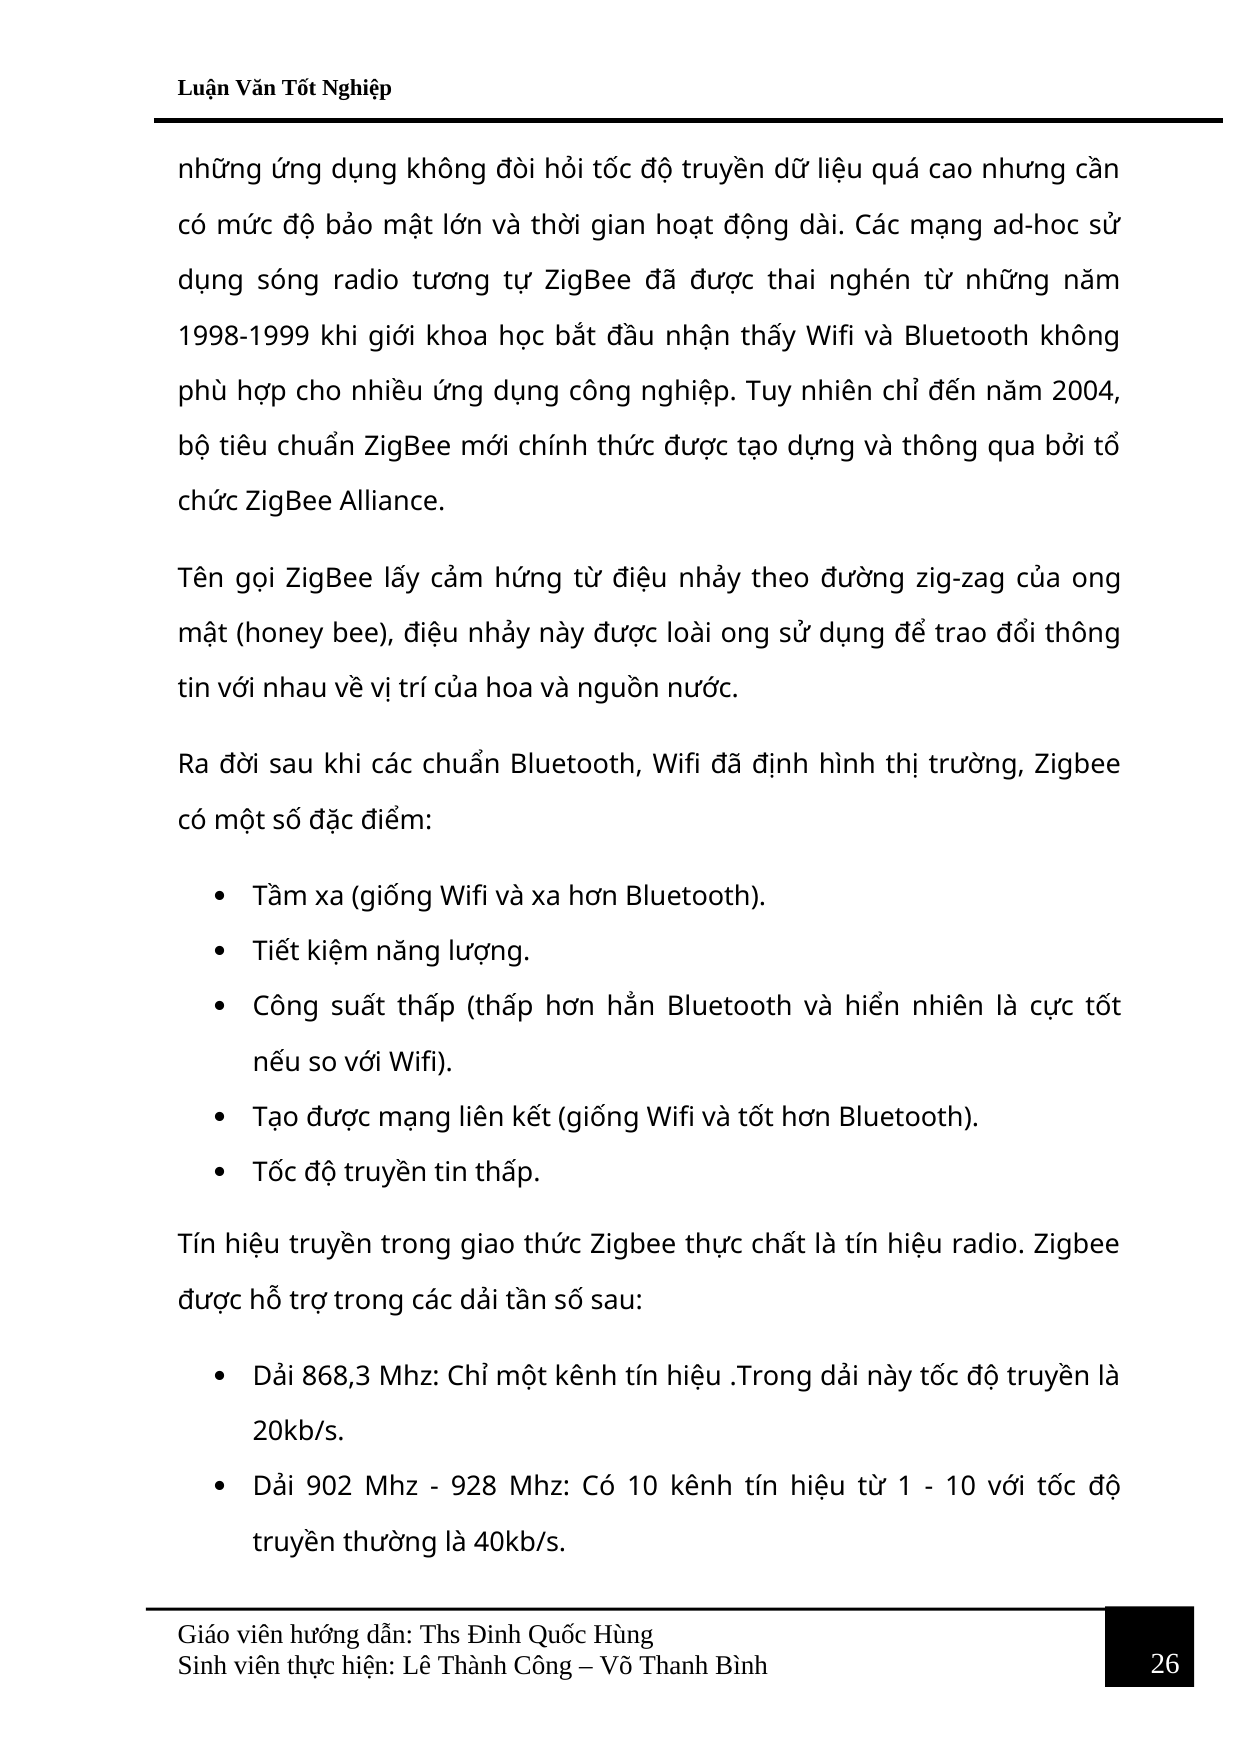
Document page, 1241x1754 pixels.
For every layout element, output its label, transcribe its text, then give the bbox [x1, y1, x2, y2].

list Tốc độ truyền tin thấp. [215, 1153, 1122, 1190]
list Công suất thấp (thấp hơn hẳn Bluetooth và hiển nhiên là cực tốt nếu so với Wifi). [215, 987, 1122, 1079]
text Tên gọi ZigBee lấy cảm hứng từ điệu nhảy theo đường zig-zag của ong mật (honey bee), điệu nhảy này được loài ong sử dụng để trao đổi thông tin với nhau về vị trí của hoa và nguồn nước. [177, 558, 1122, 706]
list Tạo được mạng liên kết (giống Wifi và tốt hơn Bluetooth). [215, 1097, 1122, 1134]
list Dải 902 Mhz - 928 Mhz: Có 10 kênh tín hiệu từ 1 - 10 với tốc độ truyền thường là 40kb/s. [215, 1467, 1122, 1559]
text Ra đời sau khi các chuẩn Bluetooth, Wifi đã định hình thị trường, Zigbee có một số đặc điểm: [177, 745, 1122, 837]
list Dải 868,3 Mhz: Chỉ một kênh tín hiệu .Trong dải này tốc độ truyền là 20kb/s. [215, 1356, 1122, 1448]
list Tầm xa (giống Wifi và xa hơn Bluetooth). [215, 876, 1122, 913]
list Tiết kiệm năng lượng. [215, 932, 1122, 968]
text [177, 150, 1122, 519]
text Tín hiệu truyền trong giao thức Zigbee thực chất là tín hiệu radio. Zigbee được hỗ trợ trong các dải tần số sau: [177, 1225, 1122, 1317]
